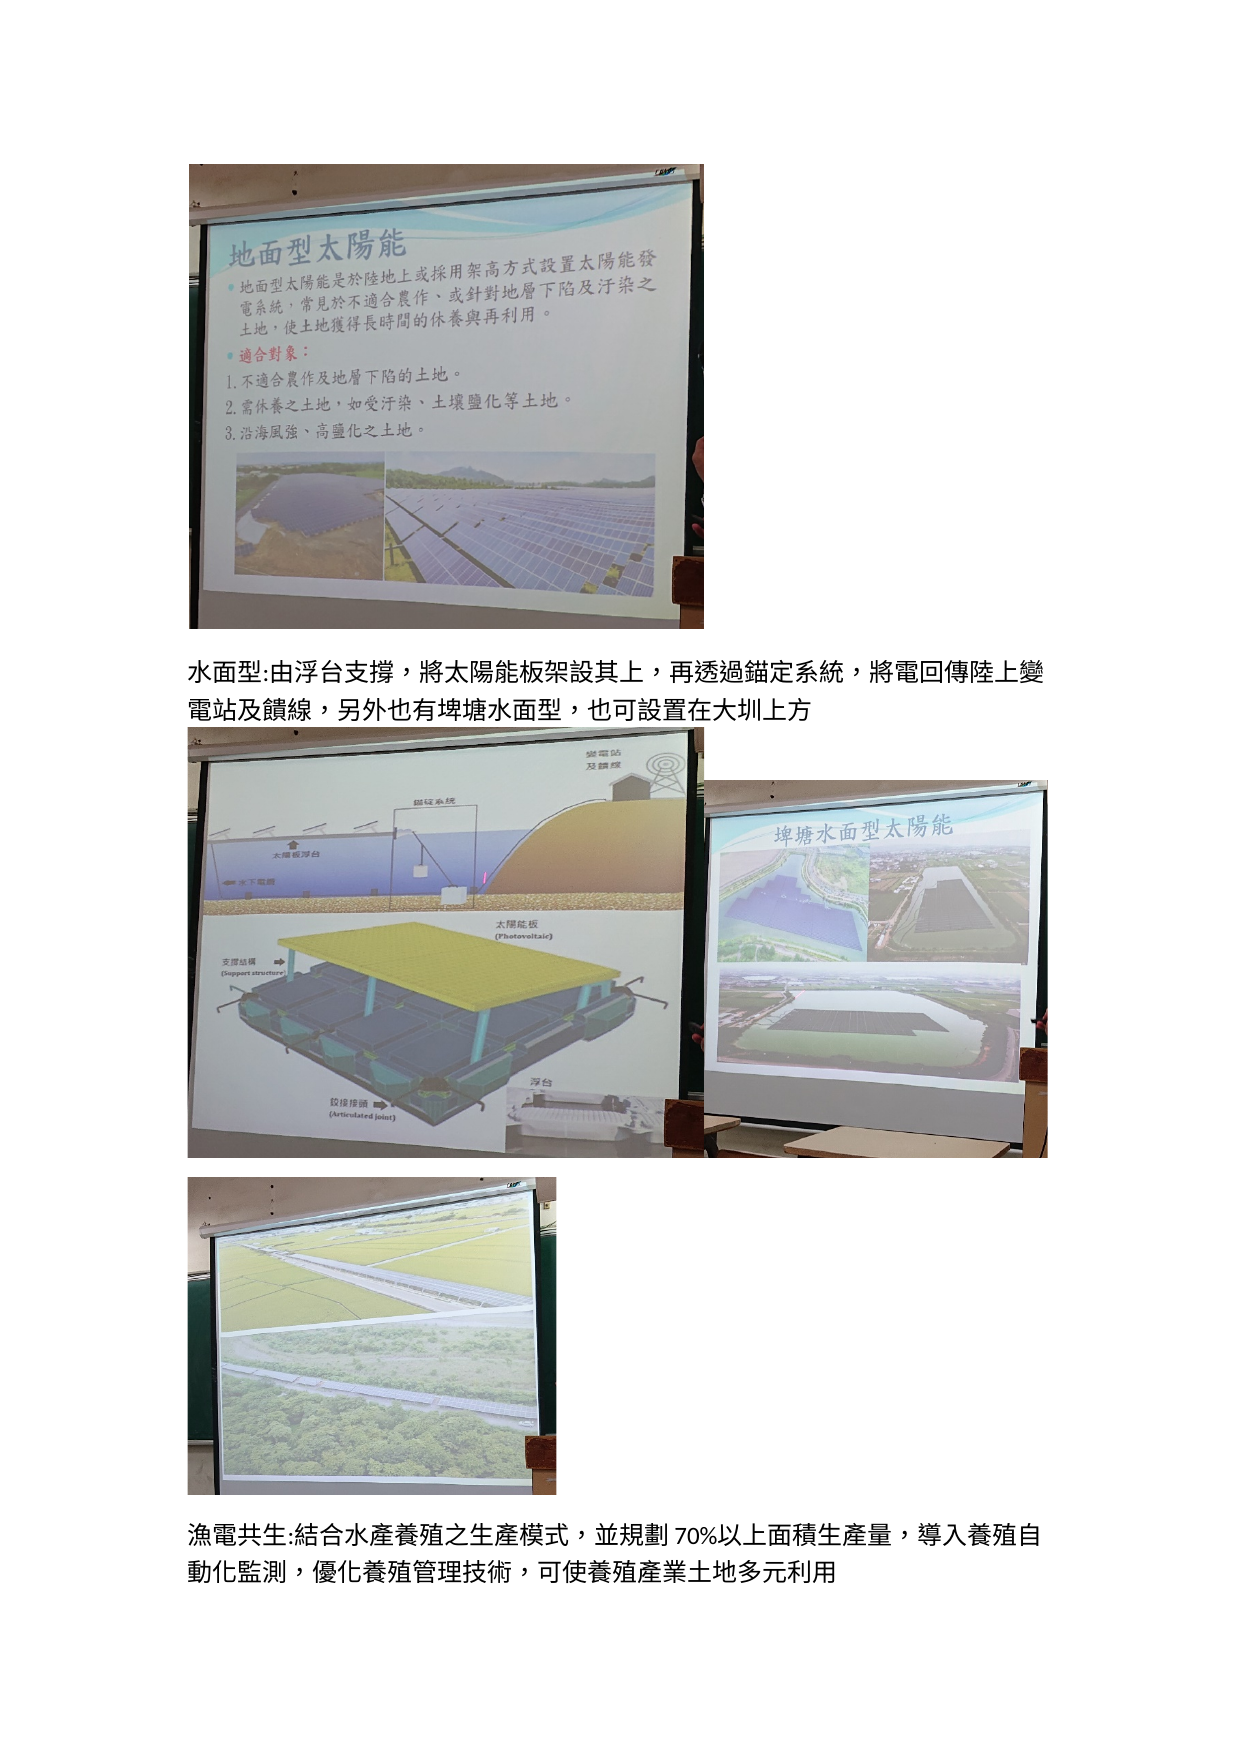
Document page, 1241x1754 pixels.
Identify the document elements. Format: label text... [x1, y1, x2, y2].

text 漁電共生:結合水產養殖之生產模式，並規劃70%以上面積生產量，導入養殖自動化監測，優化養殖管理技術，可使養殖產業土地多元利用 [187, 1514, 1053, 1589]
picture [189, 164, 704, 629]
picture [187, 1177, 557, 1495]
text 水面型:由浮台支撐，將太陽能板架設其上，再透過錨定系統，將電回傳陸上變電站及饋線，另外也有埤塘水面型，也可設置在大圳上方 [187, 652, 1053, 727]
picture [187, 727, 1048, 1158]
